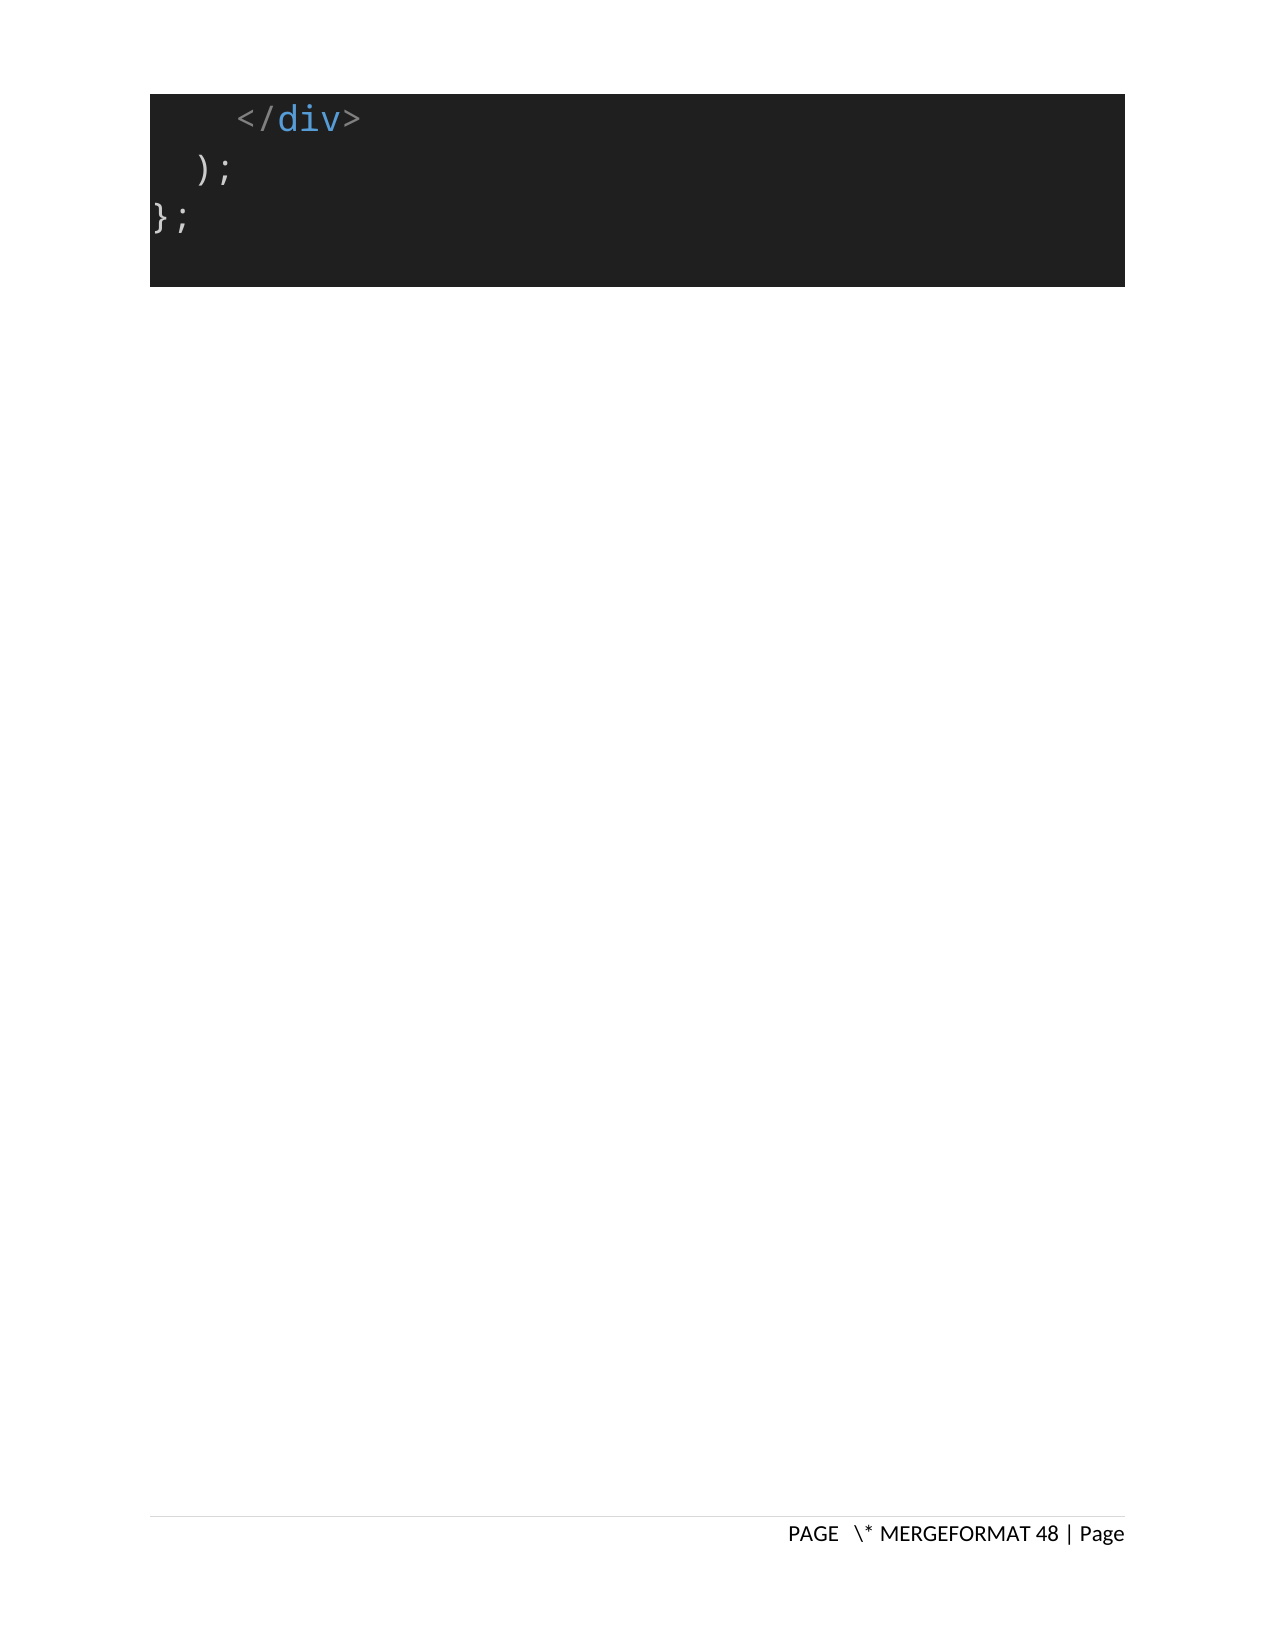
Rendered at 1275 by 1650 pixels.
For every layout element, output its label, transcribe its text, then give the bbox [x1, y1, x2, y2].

text ); [150, 142, 1125, 190]
text </div> [150, 94, 1125, 142]
text }; [150, 190, 1125, 238]
